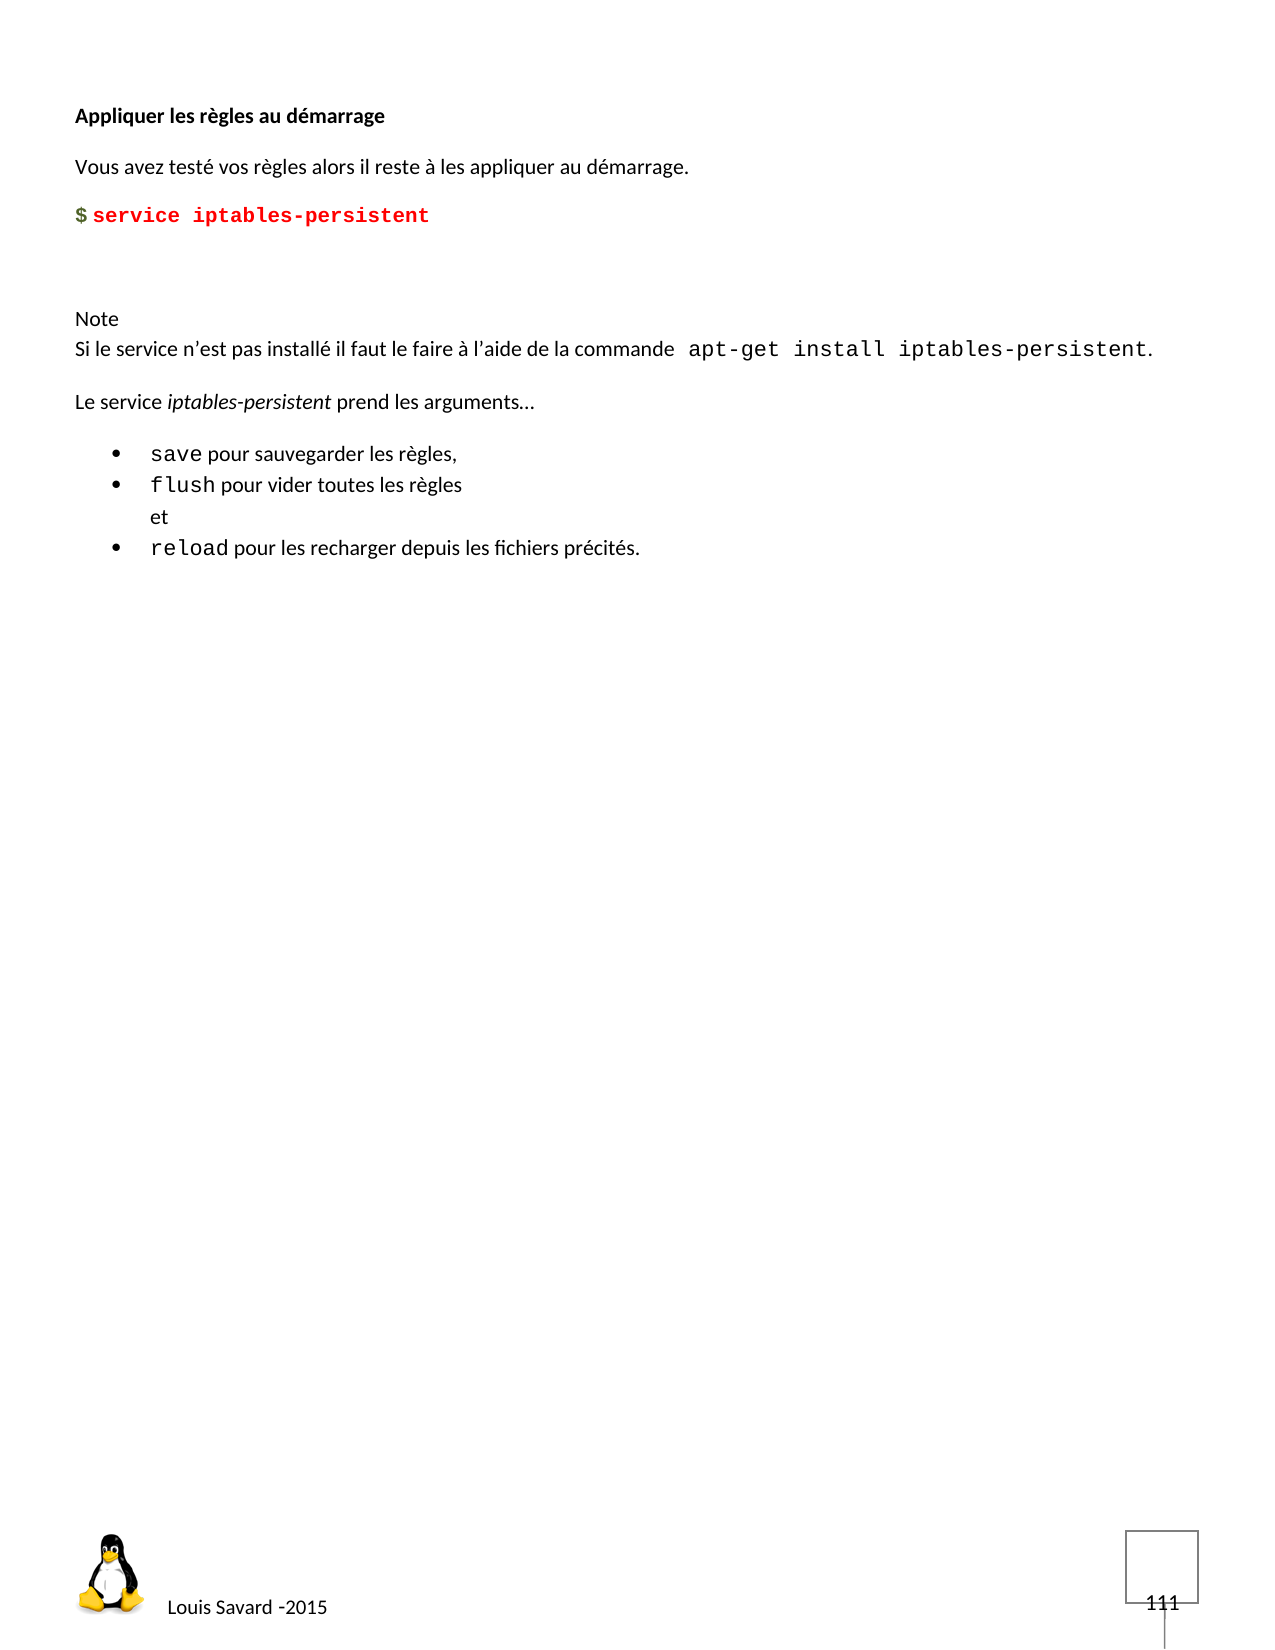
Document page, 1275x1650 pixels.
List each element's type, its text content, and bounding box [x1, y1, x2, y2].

text Le service iptables-persistent prend les arguments… [75, 388, 1200, 415]
list flush pour vider toutes les règles et [112, 472, 1200, 530]
text $ service iptables-persistent [75, 205, 1200, 228]
list reload pour les recharger depuis les fichiers précités. [112, 534, 1200, 562]
text Appliquer les règles au démarrage [75, 102, 1200, 128]
text Vous avez testé vos règles alors il reste à les appliquer au démarrage. [75, 153, 1200, 180]
list save pour sauvegarder les règles, [112, 440, 1200, 467]
picture [75, 1530, 147, 1615]
text Note Si le service n’est pas installé il faut le faire à l’aide de la commande apt-get install iptables-persistent. [75, 305, 1200, 363]
